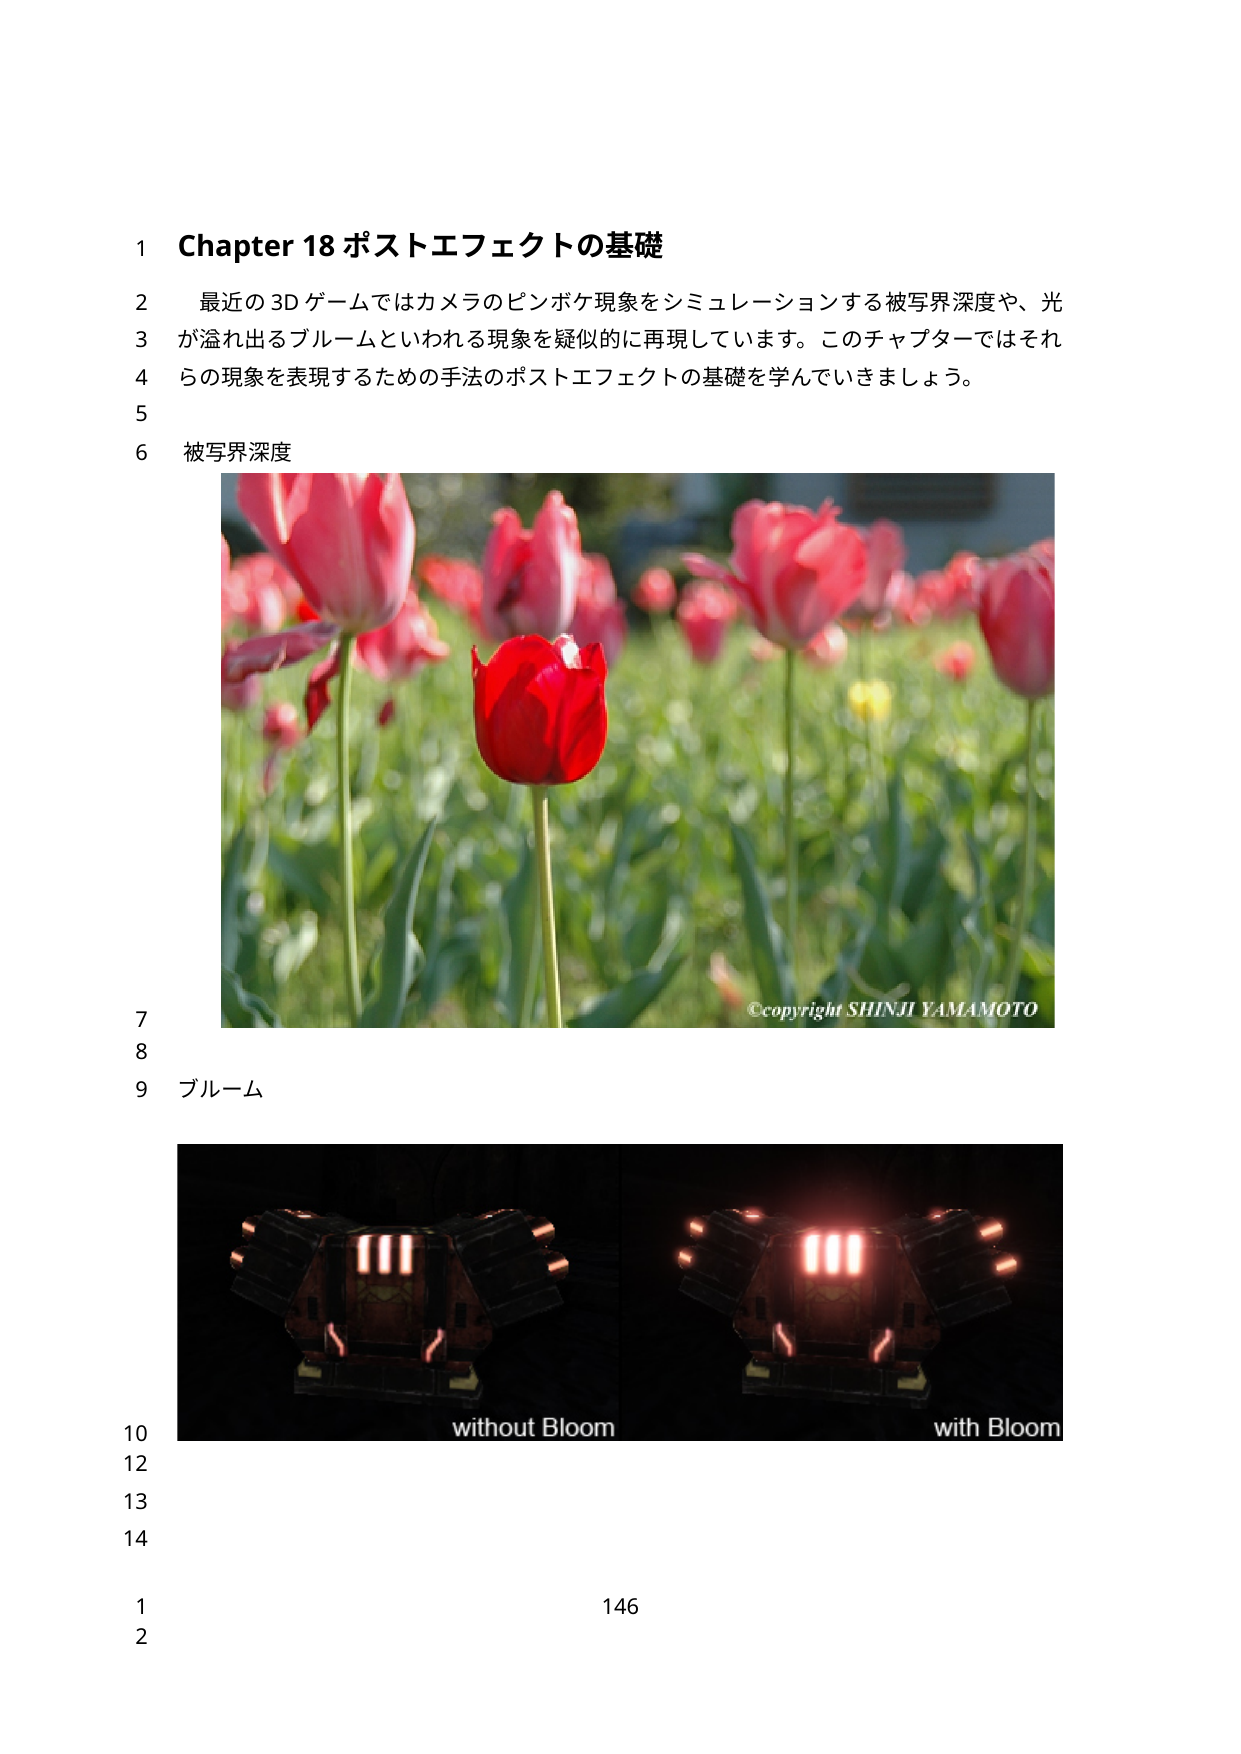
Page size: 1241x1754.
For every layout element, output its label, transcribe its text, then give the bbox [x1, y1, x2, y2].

text 被写界深度 [177, 432, 1063, 469]
text Chapter 18 ポストエフェクトの基礎 [177, 207, 1063, 282]
text ブルーム [177, 1069, 1063, 1107]
text 最近の3Dゲームではカメラのピンボケ現象をシミュレーションする被写界深度や、光が溢れ出るブルームといわれる現象を疑似的に再現しています。このチャプターではそれらの現象を表現するための手法のポストエフェクトの基礎を学んでいきましょう。 [177, 282, 1063, 394]
picture [177, 1144, 1063, 1441]
picture [221, 473, 1055, 1028]
